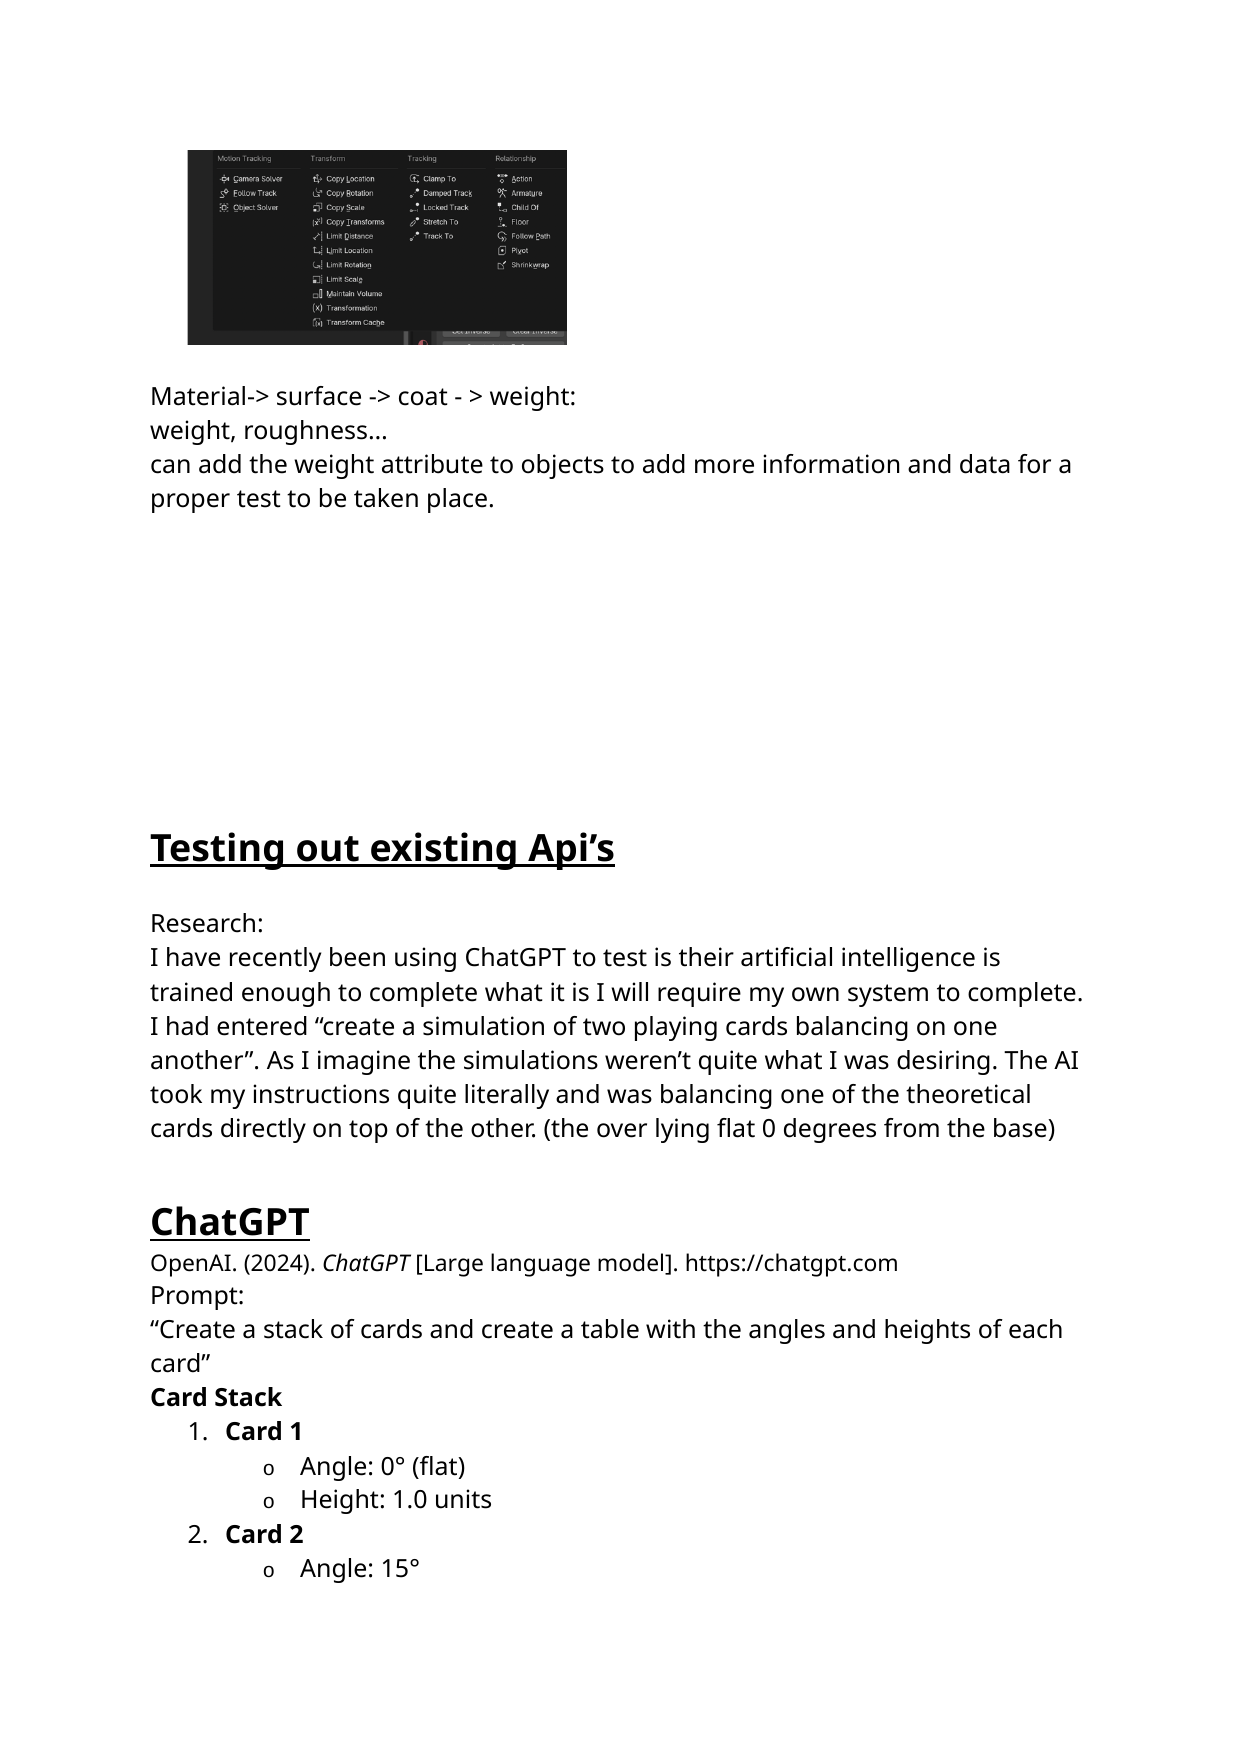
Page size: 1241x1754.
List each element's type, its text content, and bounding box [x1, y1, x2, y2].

text weight, roughness… can add the weight attribute to objects to add more information and data for a proper test to be taken place. [150, 412, 1090, 514]
list Height: 1.0 units [262, 1482, 1090, 1516]
text ChatGPT [150, 1196, 1090, 1247]
picture [187, 150, 567, 345]
text Material-> surface -> coat - > weight: [150, 378, 1090, 412]
list Angle: 15° [262, 1550, 1090, 1584]
text I have recently been using ChatGPT to test is their artificial intelligence is trained enough to complete what it is I will require my own system to complete. [150, 940, 1090, 1008]
text Research: [150, 906, 1090, 940]
text “Create a stack of cards and create a table with the angles and heights of each card” [150, 1312, 1090, 1380]
text Card Stack [150, 1380, 1090, 1414]
text OpenAI. (2024). ChatGPT [Large language model]. https://chatgpt.com [150, 1247, 1090, 1278]
list Angle: 0° (flat) [262, 1448, 1090, 1482]
text Prompt: [150, 1278, 1090, 1312]
text Testing out existing Api’s [150, 821, 1090, 872]
list Card 2 [187, 1516, 1090, 1550]
text I had entered “create a simulation of two playing cards balancing on one another”. As I imagine the simulations weren’t quite what I was desiring. The AI took my instructions quite literally and was balancing one of the theoretical cards directly on top of the other. (the over lying flat 0 degrees from the base) [150, 1008, 1090, 1144]
list Card 1 [187, 1414, 1090, 1448]
